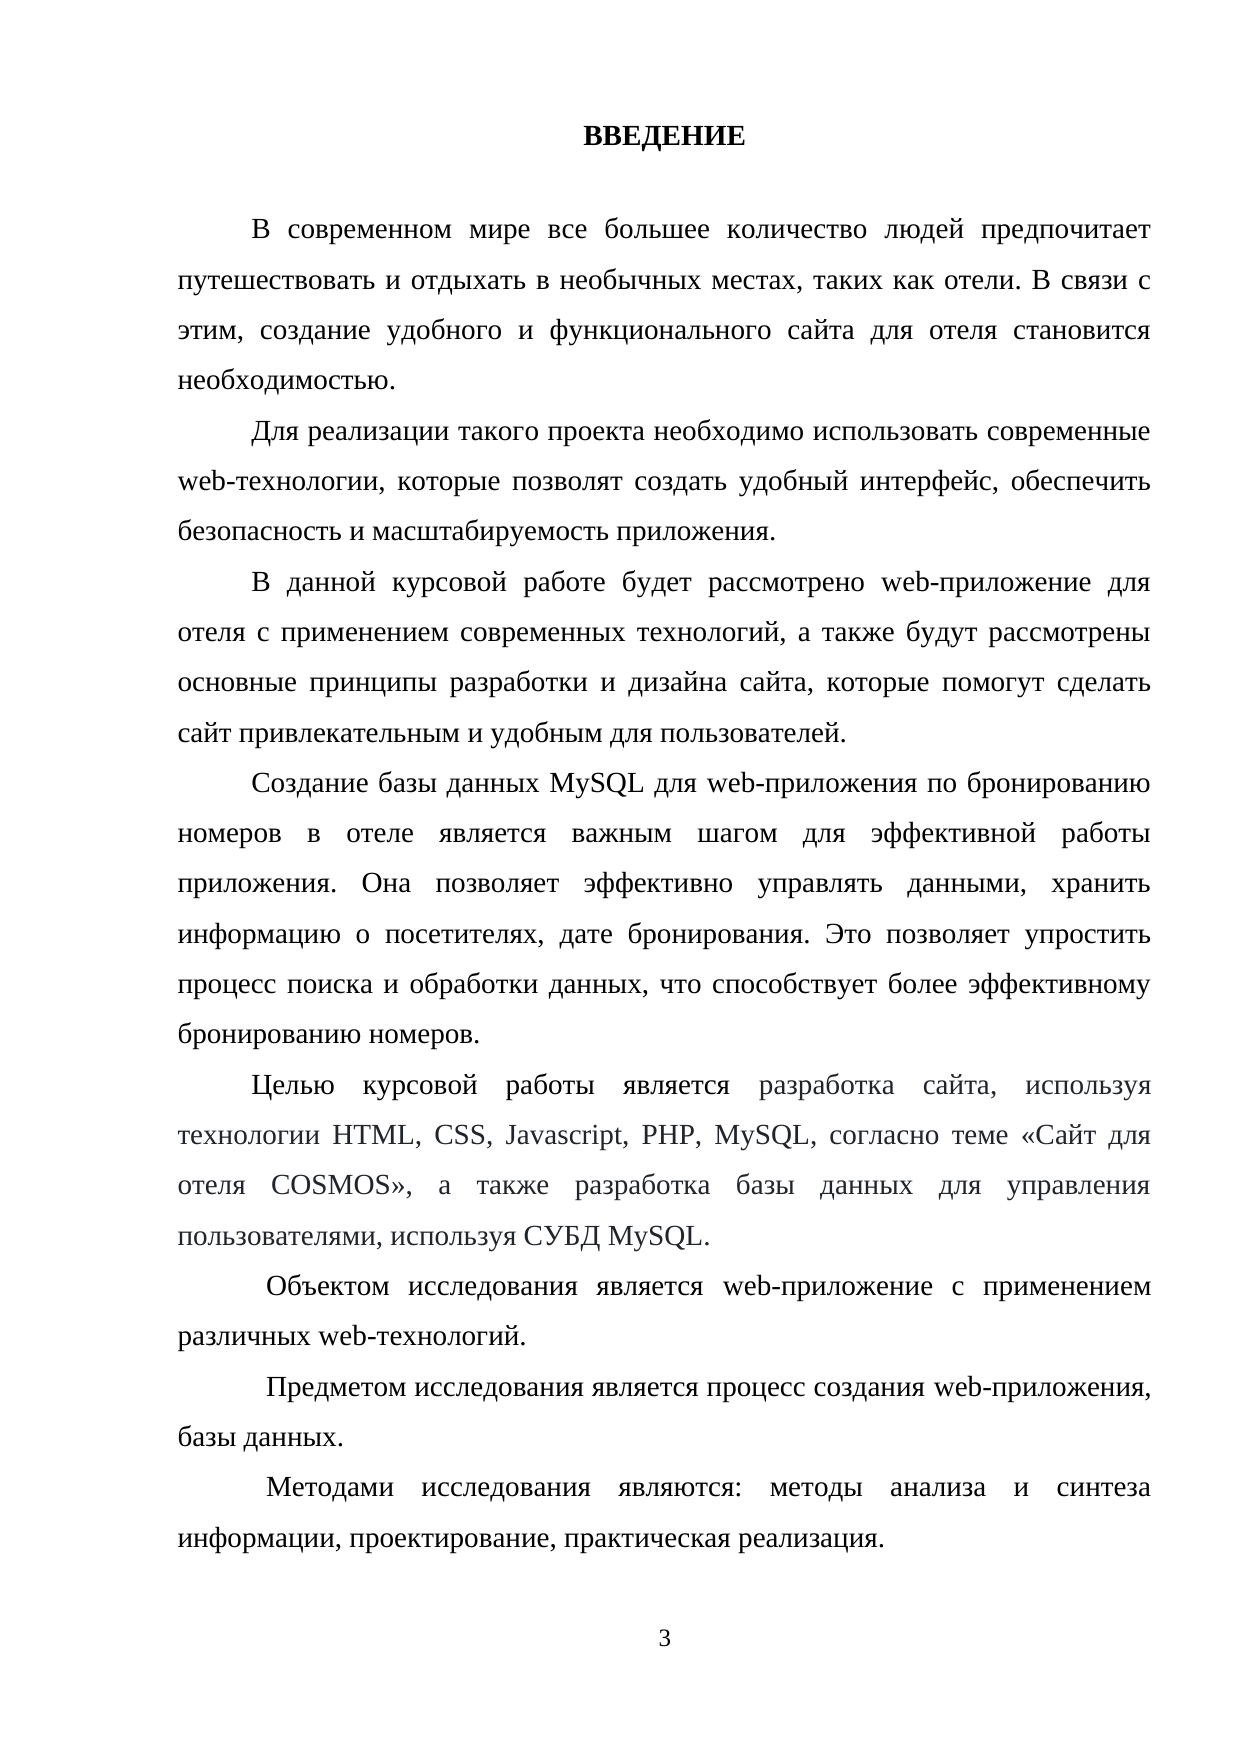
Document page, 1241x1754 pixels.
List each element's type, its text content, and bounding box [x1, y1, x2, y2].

text Предметом исследования является процесс создания web-приложения, базы данных. [177, 1369, 1152, 1453]
text Методами иcследования являются: методы анализа и синтеза информации, проектирование, практическая реализация. [177, 1469, 1152, 1553]
text Объектом исследования является web-приложение с применением различных web-технологий. [177, 1268, 1152, 1352]
text Создание базы данных MySQL для web-приложения по бронированию номеров в отеле является важным шагом для эффективной работы приложения. Она позволяет эффективно управлять данными, хранить информацию о посетителях, дате бронирования. Это позволяет упростить процесс поиска и обработки данных, что способствует более эффективному бронированию номеров. [177, 765, 1152, 1050]
subtitle ВВЕДЕНИЕ [177, 118, 1152, 152]
text В данной курсовой работе будет рассмотрено web-приложение для отеля с применением современных технологий, а также будут рассмотрены основные принципы разработки и дизайна сайта, которые помогут сделать сайт привлекательным и удобным для пользователей. [177, 564, 1152, 748]
text Для реализации такого проекта необходимо использовать современные web-технологии, которые позволят создать удобный интерфейс, обеспечить безопасность и масштабируемость приложения. [177, 413, 1152, 547]
text В современном мире все большее количество людей предпочитает путешествовать и отдыхать в необычных местах, таких как отели. В связи с этим, создание удобного и функционального сайта для отеля становится необходимостью. [177, 212, 1152, 396]
text Целью курсовой работы является разработка сайта, используя технологии HTML, CSS, Javascript, PHP, MySQL, согласно теме «Сайт для отеля COSMOS», а также разработка базы данных для управления пользователями, используя СУБД MySQL. [177, 1067, 1152, 1251]
